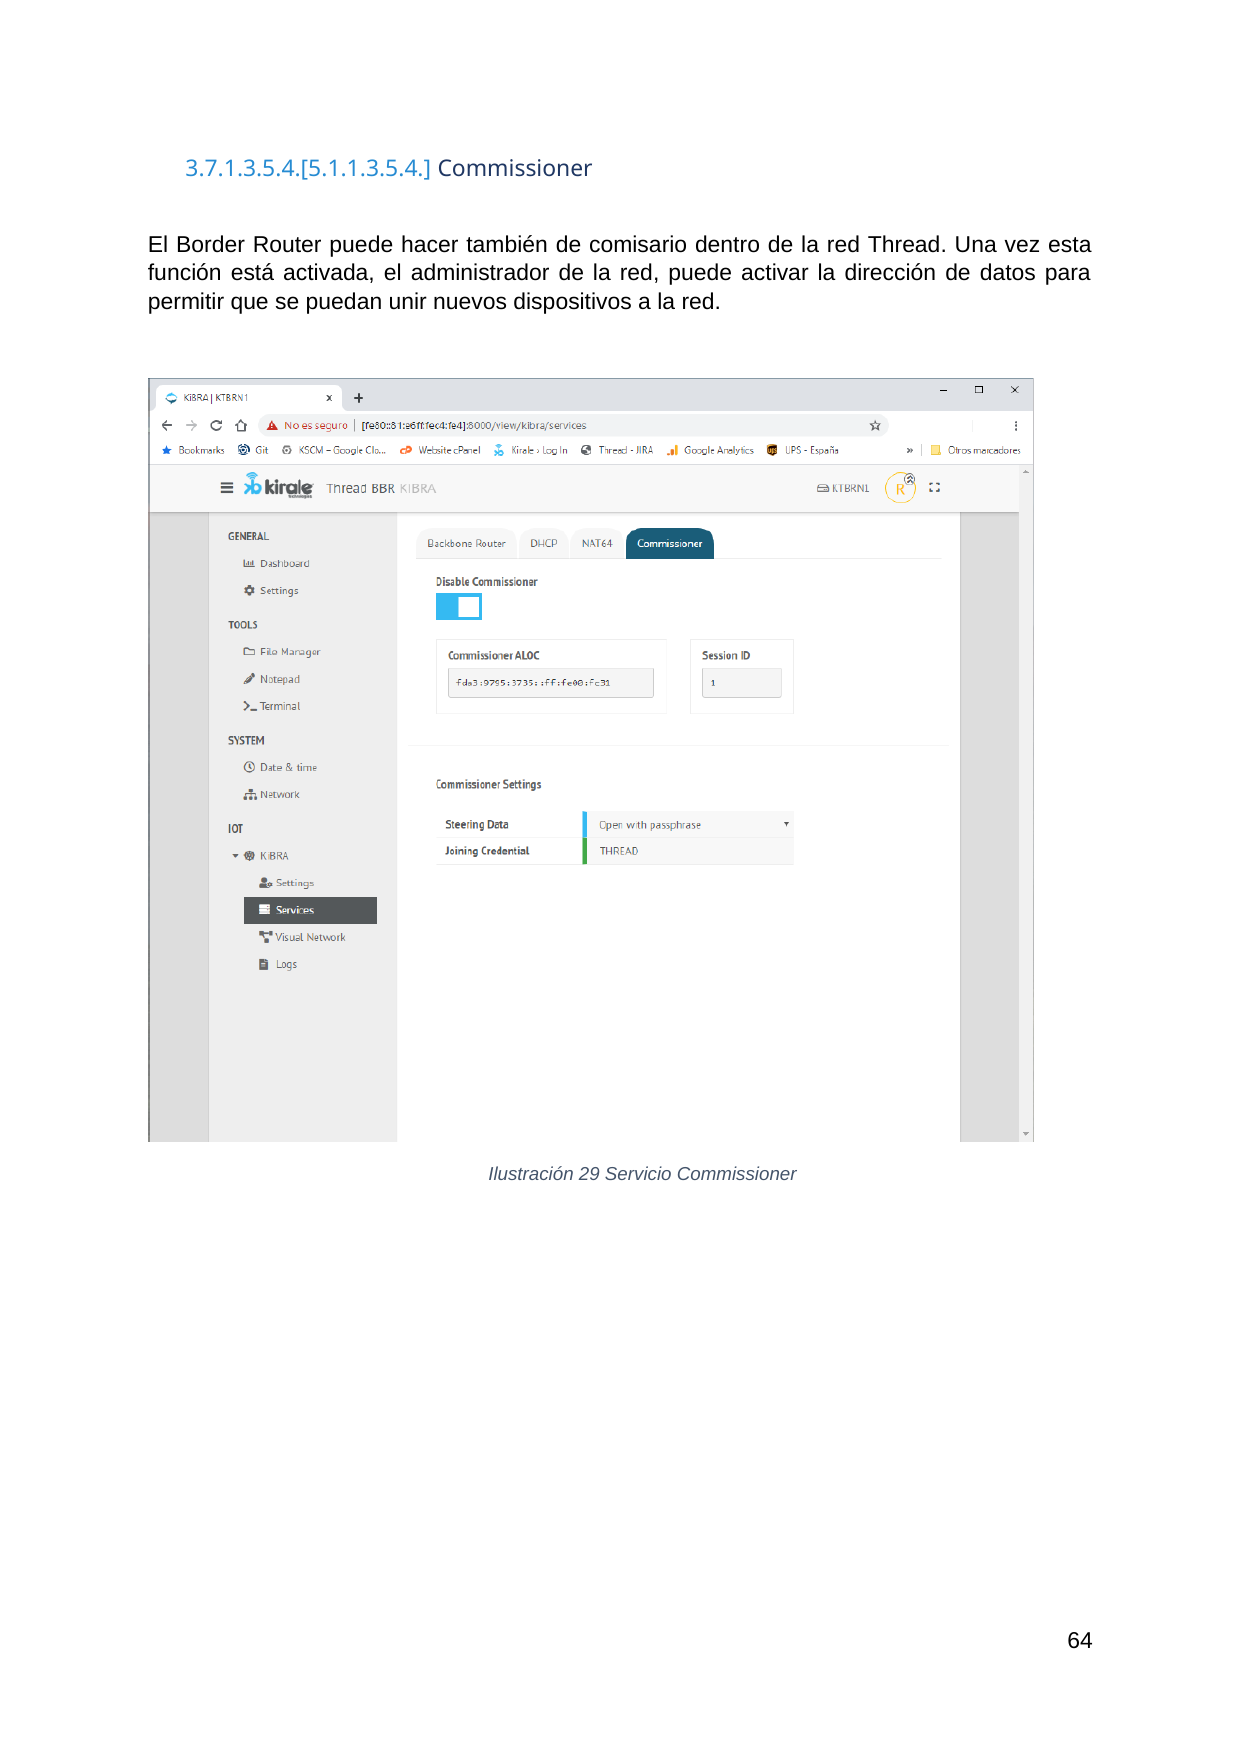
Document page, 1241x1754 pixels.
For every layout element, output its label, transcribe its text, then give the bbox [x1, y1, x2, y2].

text El Border Router puede hacer también de comisario dentro de la red Thread. Una vez esta función está activada, el administrador de la red, puede activar la dirección de datos para permitir que se puedan unir nuevos dispositivos a la red. [148, 231, 1092, 314]
subtitle Commissioner [185, 152, 1092, 183]
picture [147, 377, 1034, 1144]
